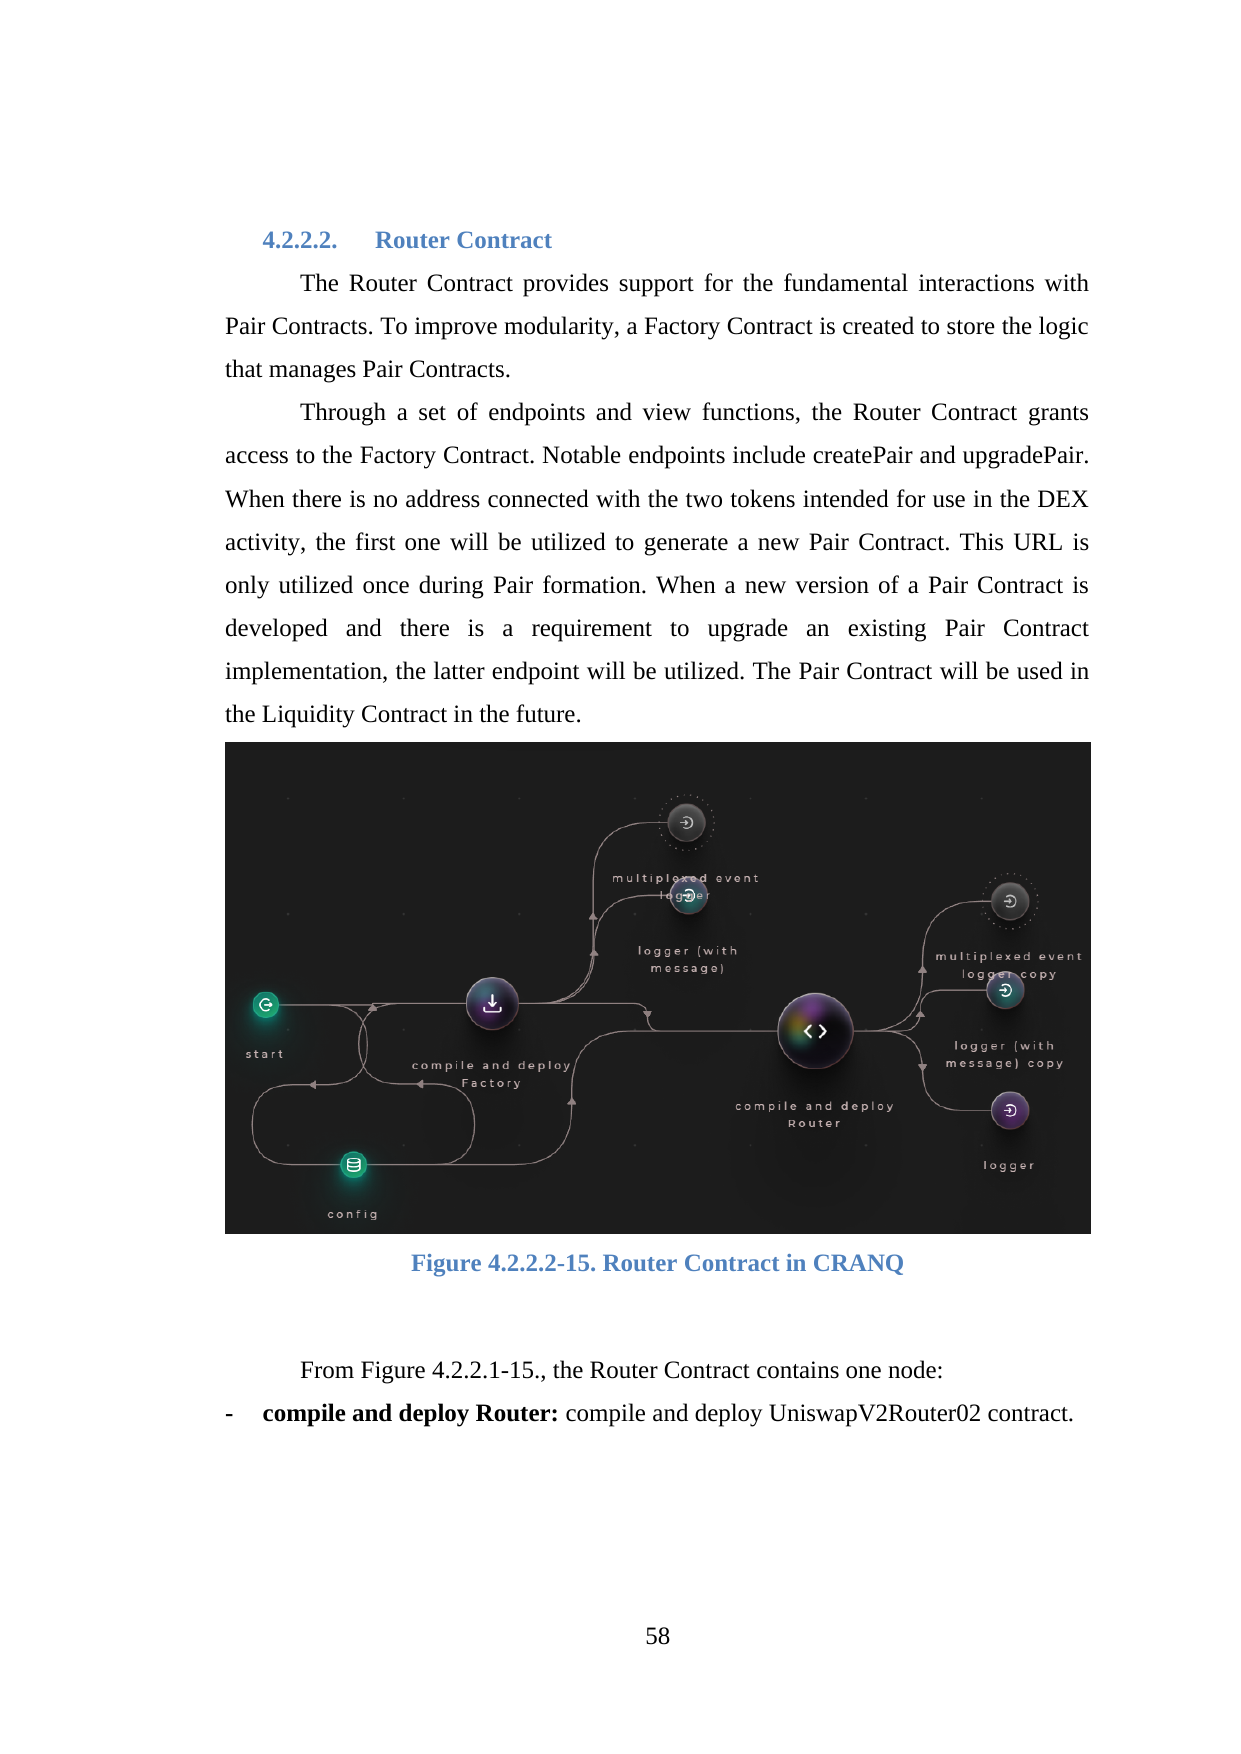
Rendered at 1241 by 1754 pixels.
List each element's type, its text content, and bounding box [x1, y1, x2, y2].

text Figure 4.2.2.2-15. Router Contract in CRANQ [225, 1248, 1090, 1276]
text From Figure 4.2.2.1-15., the Router Contract contains one node: [225, 1355, 1090, 1383]
text Through a set of endpoints and view functions, the Router Contract grants access to the Factory Contract. Notable endpoints include createPair and upgradePair. When there is no address connected with the two tokens intended for use in the DEX activity, the first one will be utilized to generate a new Pair Contract. This URL is only utilized once during Pair formation. When a new version of a Pair Contract is developed and there is a requirement to upgrade an existing Pair Contract implementation, the latter endpoint will be utilized. The Pair Contract will be used in the Liquidity Contract in the future. [225, 397, 1090, 728]
list compile and deploy Router: compile and deploy UniswapV2Router02 contract. [225, 1398, 1090, 1427]
picture [225, 742, 1091, 1234]
text The Router Contract provides support for the fundamental interactions with Pair Contracts. To improve modularity, a Factory Contract is created to store the logic that manages Pair Contracts. [225, 268, 1090, 383]
subtitle Router Contract [262, 225, 1090, 254]
